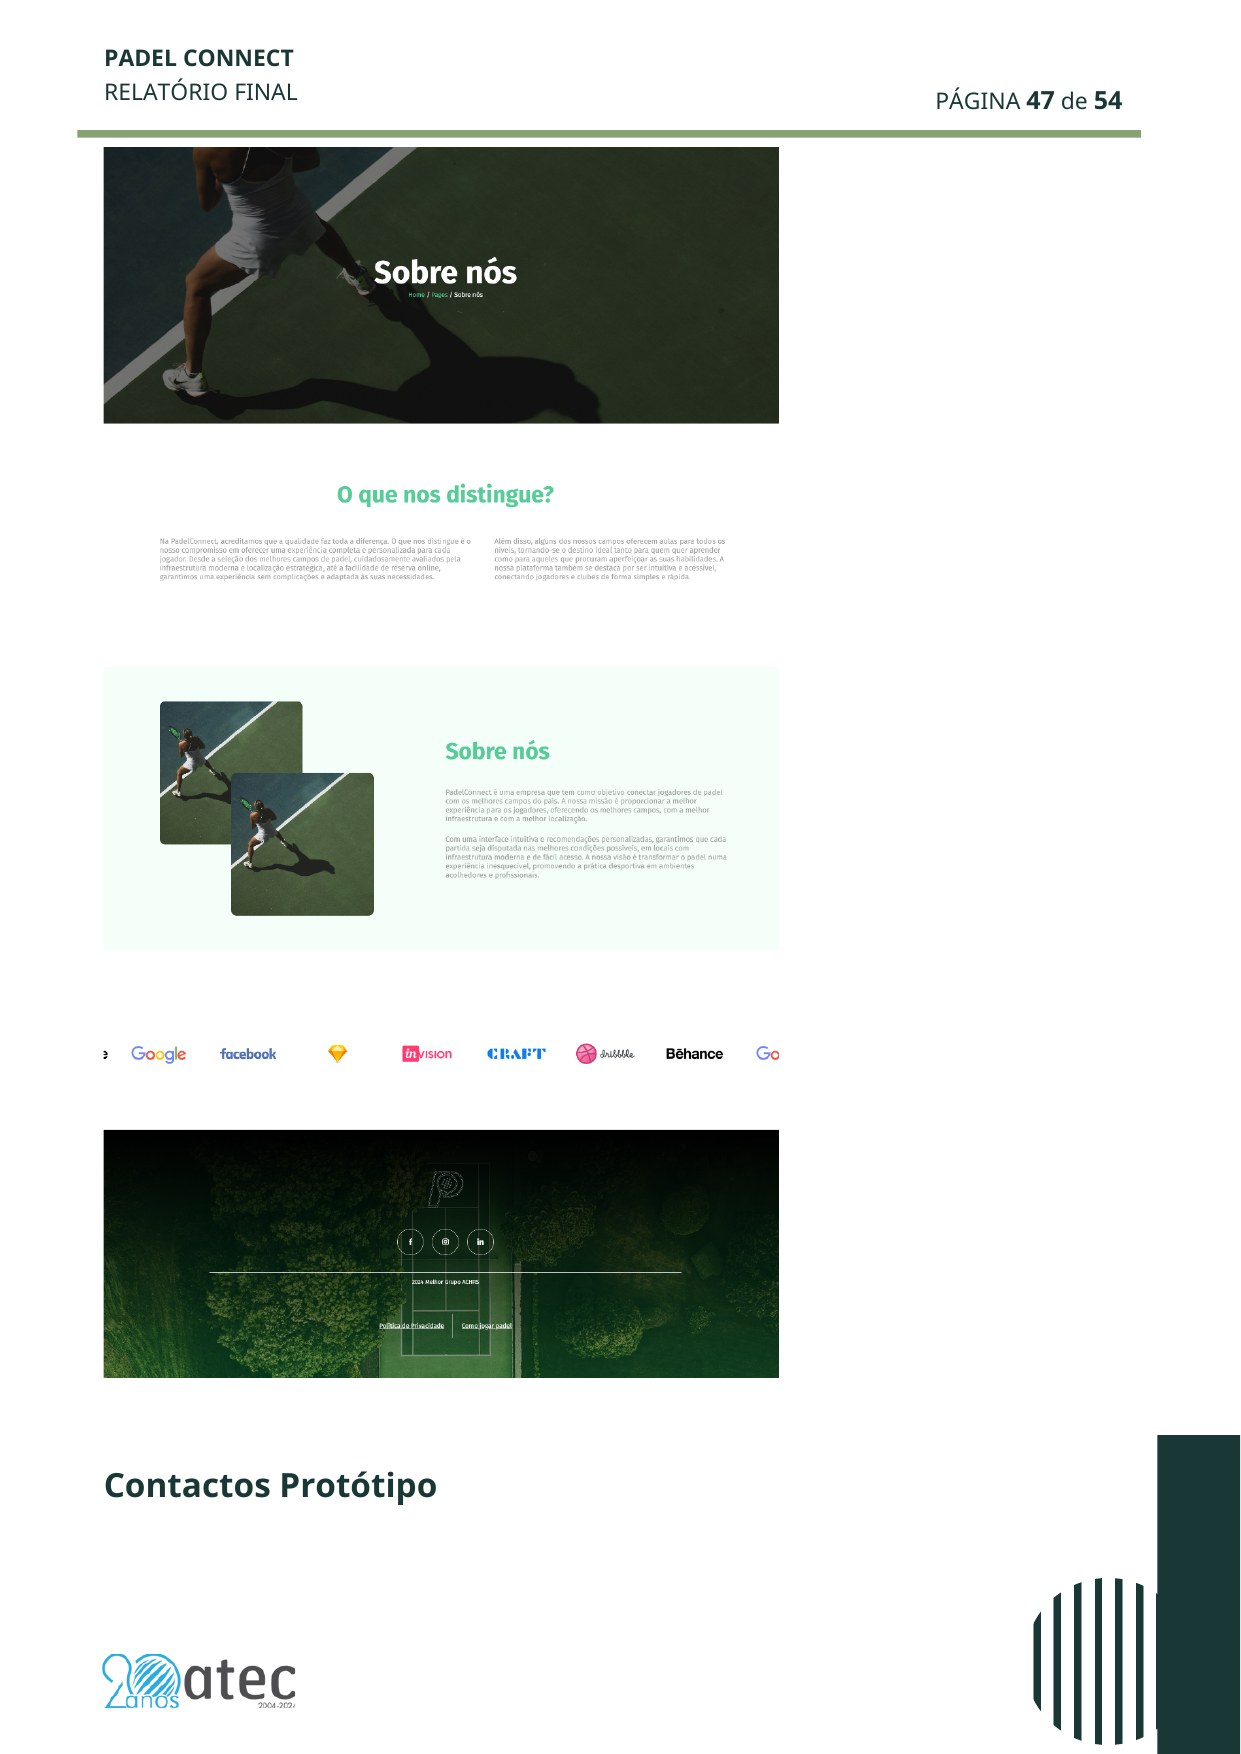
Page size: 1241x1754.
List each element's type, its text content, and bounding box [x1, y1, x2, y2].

text Contactos Protótipo [103, 1462, 1122, 1508]
picture [1024, 1577, 1157, 1746]
picture [102, 1654, 295, 1708]
picture [103, 147, 779, 1378]
